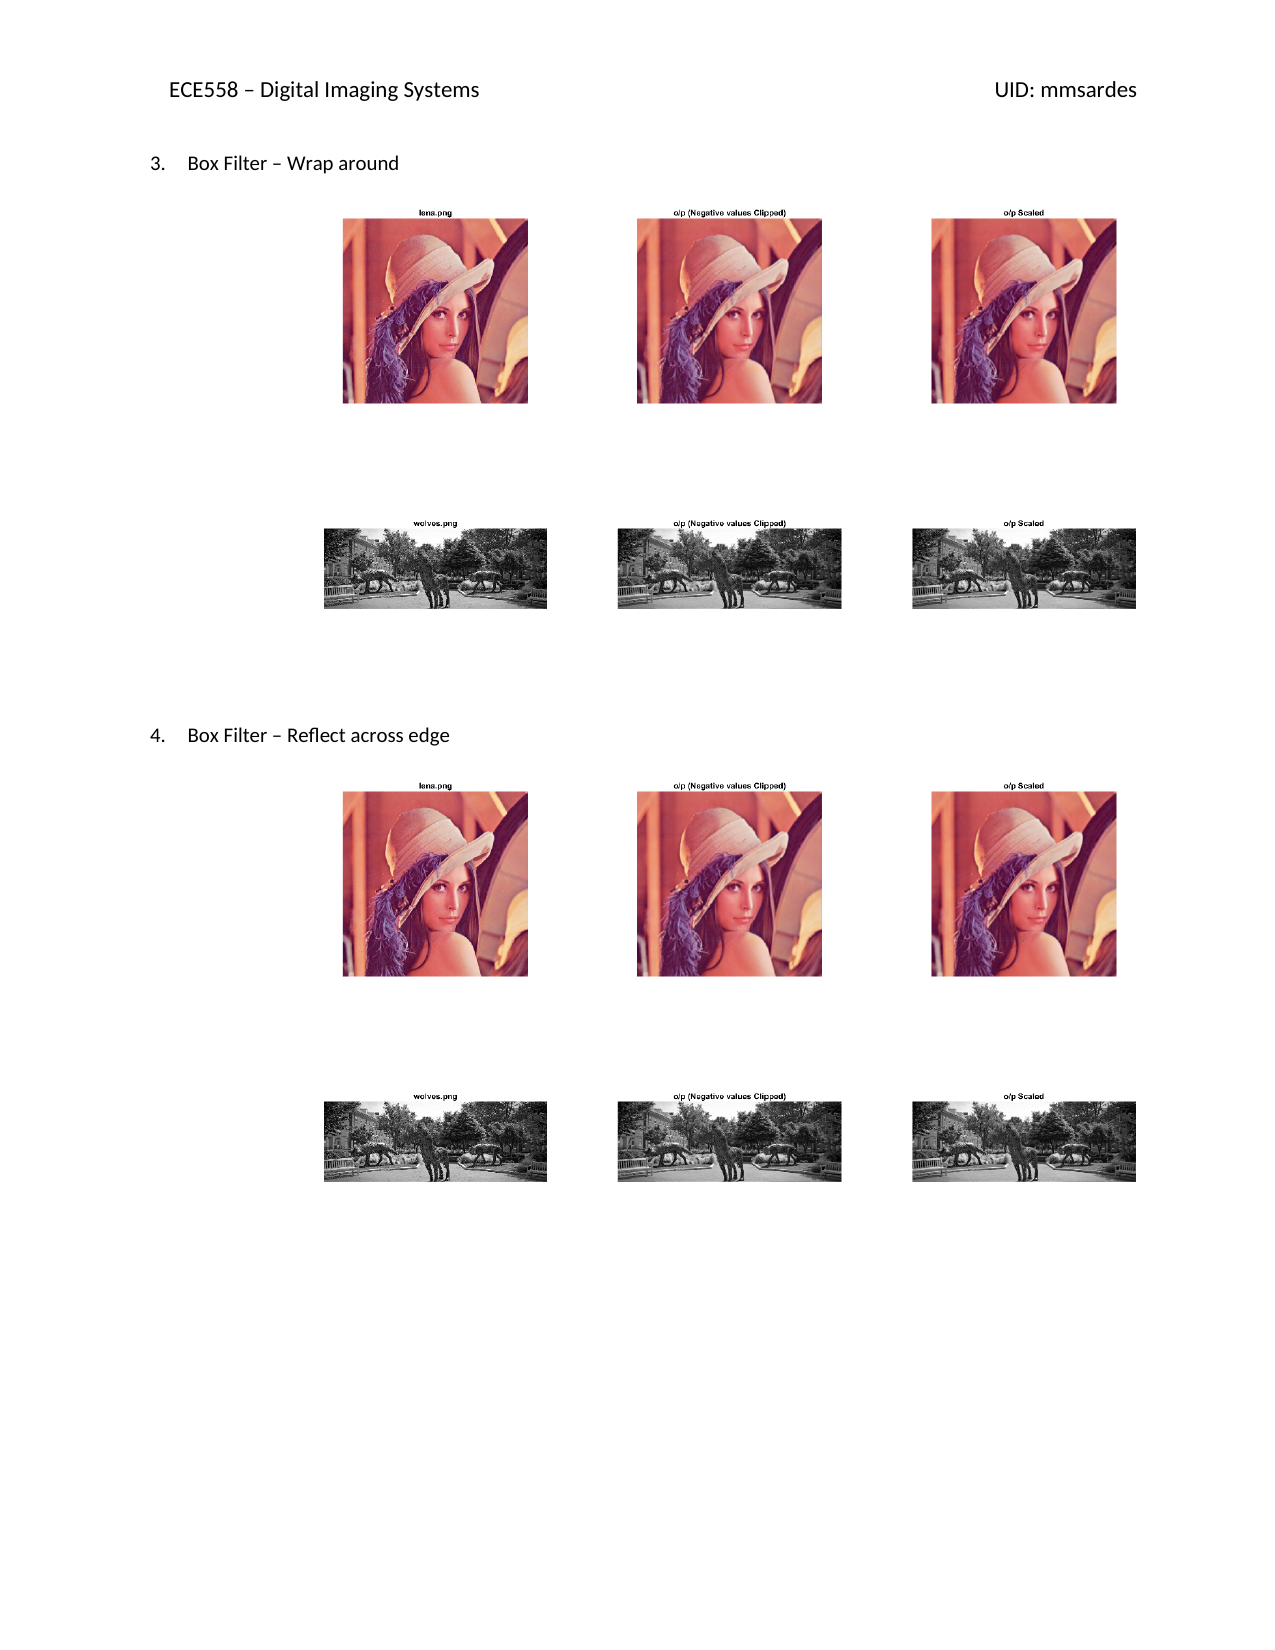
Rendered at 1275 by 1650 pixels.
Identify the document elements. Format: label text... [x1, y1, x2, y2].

picture [187, 750, 1235, 1294]
picture [187, 177, 1235, 721]
